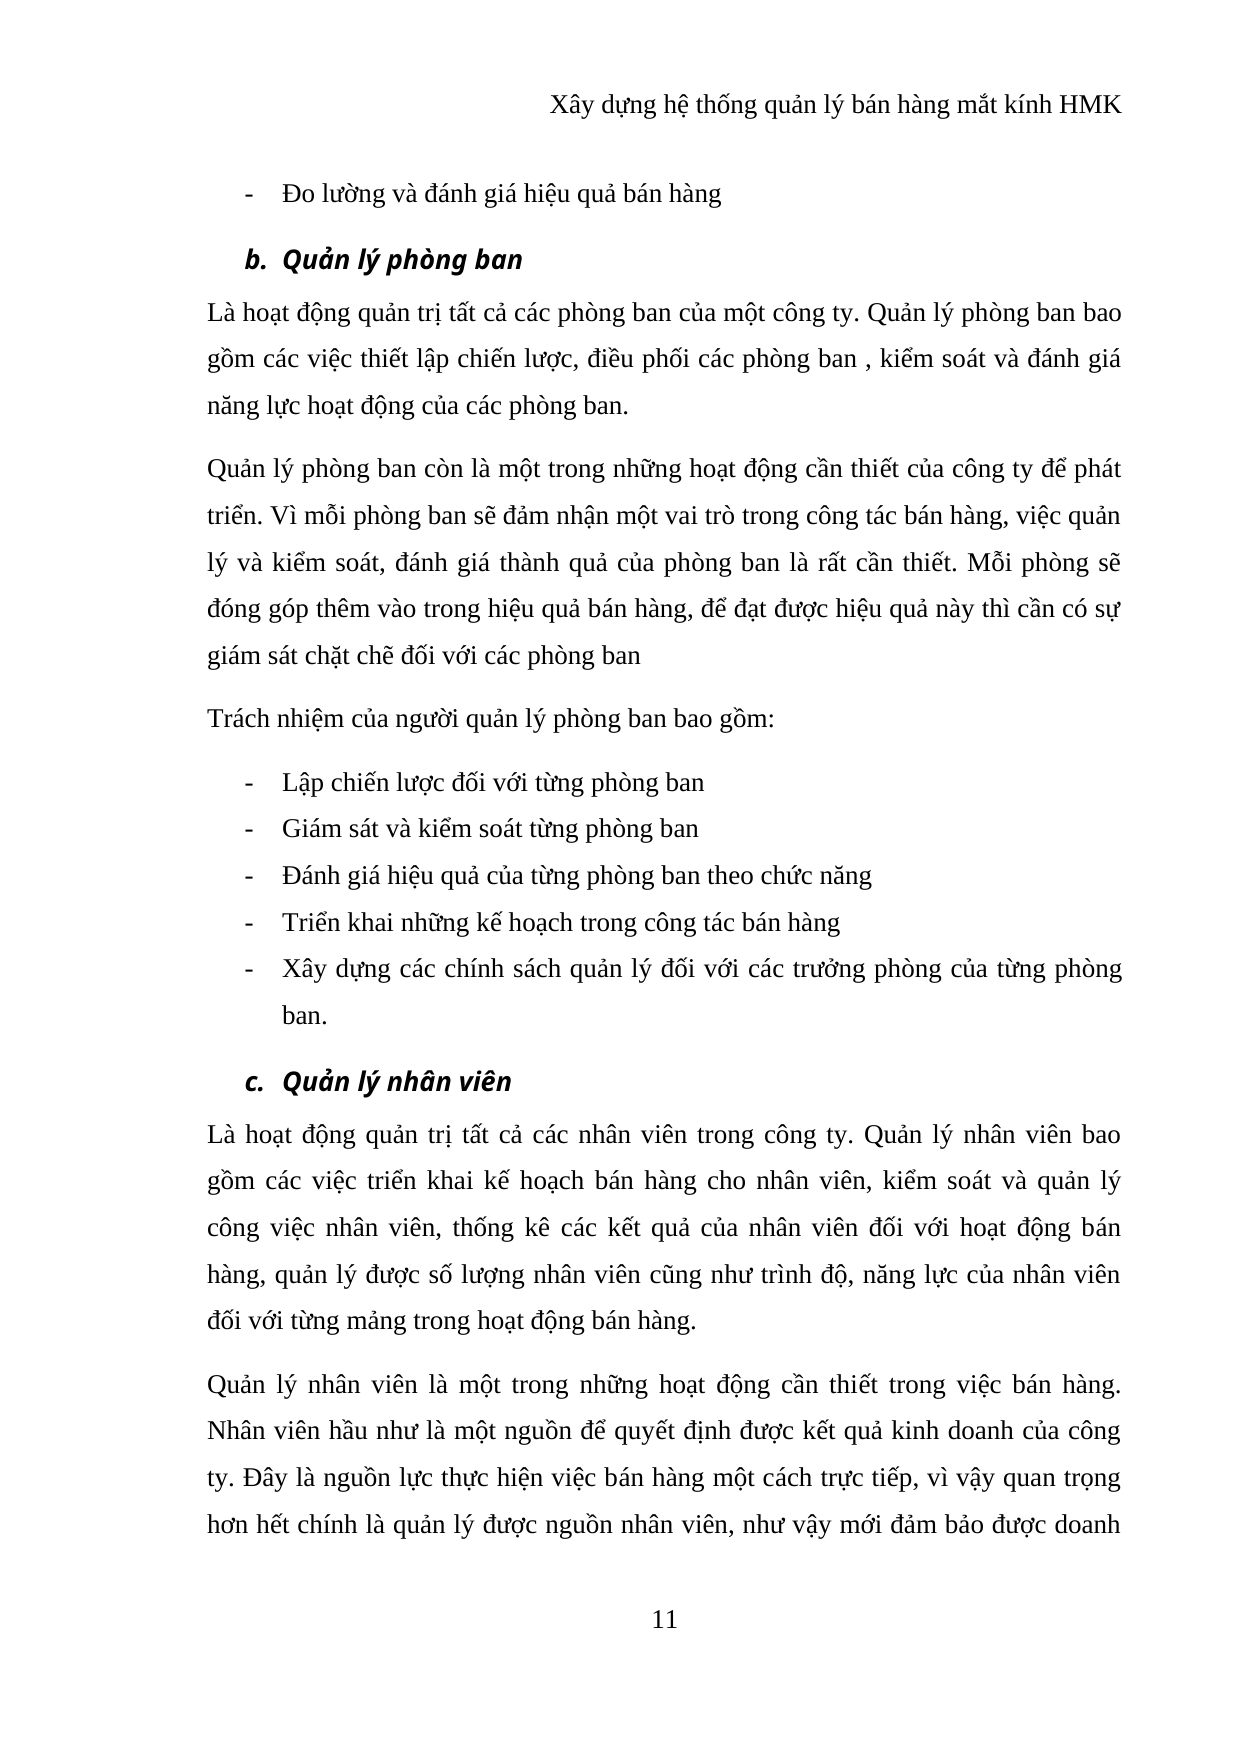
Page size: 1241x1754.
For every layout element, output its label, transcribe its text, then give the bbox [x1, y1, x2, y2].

text Trách nhiệm của người quản lý phòng ban bao gồm: [207, 702, 1122, 734]
subtitle Quản lý nhân viên [244, 1062, 1122, 1099]
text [207, 1368, 1122, 1539]
list Lập chiến lược đối với từng phòng ban [244, 766, 1122, 797]
list Xây dựng các chính sách quản lý đối với các trưởng phòng của từng phòng ban. [244, 952, 1122, 1030]
subtitle Quản lý phòng ban [244, 241, 1122, 277]
text Là hoạt động quản trị tất cả các nhân viên trong công ty. Quản lý nhân viên bao gồm các việc triển khai kế hoạch bán hàng cho nhân viên, kiểm soát và quản lý công việc nhân viên, thống kê các kết quả của nhân viên đối với hoạt động bán hàng, quản lý được số lượng nhân viên cũng như trình độ, năng lực của nhân viên đối với từng mảng trong hoạt động bán hàng. [207, 1118, 1122, 1336]
list Triển khai những kế hoạch trong công tác bán hàng [244, 906, 1122, 937]
list Đo lường và đánh giá hiệu quả bán hàng [244, 177, 1122, 208]
text Quản lý phòng ban còn là một trong những hoạt động cần thiết của công ty để phát triển. Vì mỗi phòng ban sẽ đảm nhận một vai trò trong công tác bán hàng, việc quản lý và kiểm soát, đánh giá thành quả của phòng ban là rất cần thiết. Mỗi phòng sẽ đóng góp thêm vào trong hiệu quả bán hàng, để đạt được hiệu quả này thì cần có sự giám sát chặt chẽ đối với các phòng ban [207, 452, 1122, 670]
text Là hoạt động quản trị tất cả các phòng ban của một công ty. Quản lý phòng ban bao gồm các việc thiết lập chiến lược, điều phối các phòng ban , kiểm soát và đánh giá năng lực hoạt động của các phòng ban. [207, 296, 1122, 420]
list Đánh giá hiệu quả của từng phòng ban theo chức năng [244, 859, 1122, 890]
list Giám sát và kiểm soát từng phòng ban [244, 812, 1122, 844]
